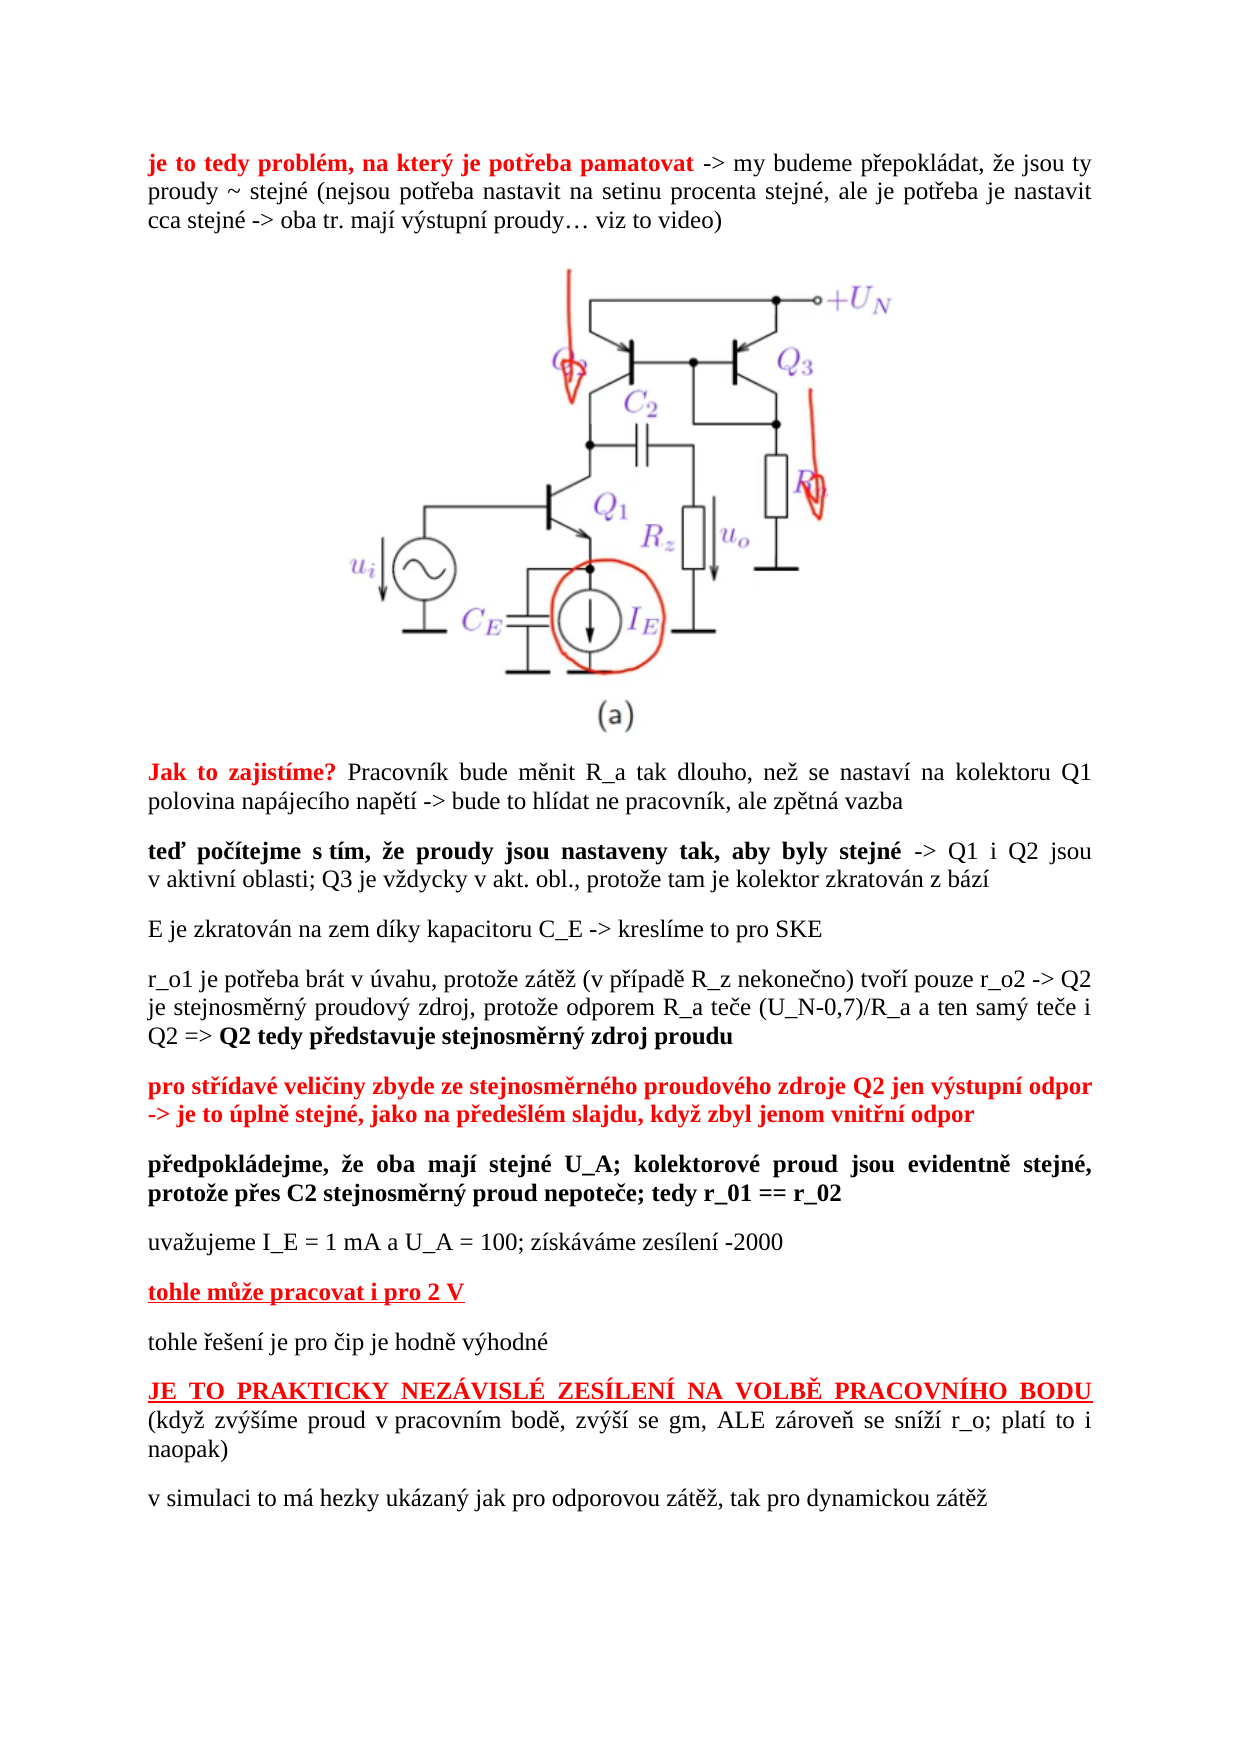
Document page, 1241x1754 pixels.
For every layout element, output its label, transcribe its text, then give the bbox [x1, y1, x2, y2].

text Jak to zajistíme? Pracovník bude měnit R_a tak dlouho, než se nastaví na kolektoru Q1 polovina napájecího napětí -> bude to hlídat ne pracovník, ale zpětná vazba [148, 757, 1093, 815]
picture [347, 254, 894, 737]
text pro střídavé veličiny zbyde ze stejnosměrného proudového zdroje Q2 jen výstupní odpor -> je to úplně stejné, jako na předešlém slajdu, když zbyl jenom vnitřní odpor [148, 1071, 1093, 1128]
text E je zkratován na zem díky kapacitoru C_E -> kreslíme to pro SKE [148, 914, 1093, 943]
text předpokládejme, že oba mají stejné U_A; kolektorové proud jsou evidentně stejné, protože přes C2 stejnosměrný proud nepoteče; tedy r_01 == r_02 [148, 1149, 1093, 1207]
text JE TO PRAKTICKY NEZÁVISLÉ ZESÍLENÍ NA VOLBĚ PRACOVNÍHO BODU (když zvýšíme proud v pracovním bodě, zvýší se gm, ALE zároveň se sníží r_o; platí to i naopak) [148, 1403, 1093, 1462]
text v simulaci to má hezky ukázaný jak pro odporovou zátěž, tak pro dynamickou zátěž [148, 1483, 1093, 1512]
text tohle řešení je pro čip je hodně výhodné [148, 1327, 1093, 1355]
text uvažujeme I_E = 1 mA a U_A = 100; získáváme zesílení -2000 [148, 1227, 1093, 1256]
text tohle může pracovat i pro 2 V [148, 1277, 1093, 1306]
text r_o1 je potřeba brát v úvahu, protože zátěž (v případě R_z nekonečno) tvoří pouze r_o2 -> Q2 je stejnosměrný proudový zdroj, protože odporem R_a teče (U_N-0,7)/R_a a ten samý teče i Q2 => Q2 tedy představuje stejnosměrný zdroj proudu [148, 964, 1093, 1050]
text je to tedy problém, na který je potřeba pamatovat -> my budeme přepokládat, že jsou ty proudy ~ stejné (nejsou potřeba nastavit na setinu procenta stejné, ale je potřeba je nastavit cca stejné -> oba tr. mají výstupní proudy… viz to video) [148, 148, 1093, 234]
text teď počítejme s tím, že proudy jsou nastaveny tak, aby byly stejné -> Q1 i Q2 jsou v aktivní oblasti; Q3 je vždycky v akt. obl., protože tam je kolektor zkratován z bází [148, 836, 1093, 893]
text JE TO PRAKTICKY NEZÁVISLÉ ZESÍLENÍ NA VOLBĚ PRACOVNÍHO BODU (když zvýšíme proud v pracovním bodě, zvýší se gm, ALE zároveň se sníží r_o; platí to i naopak) [148, 1376, 1093, 1401]
